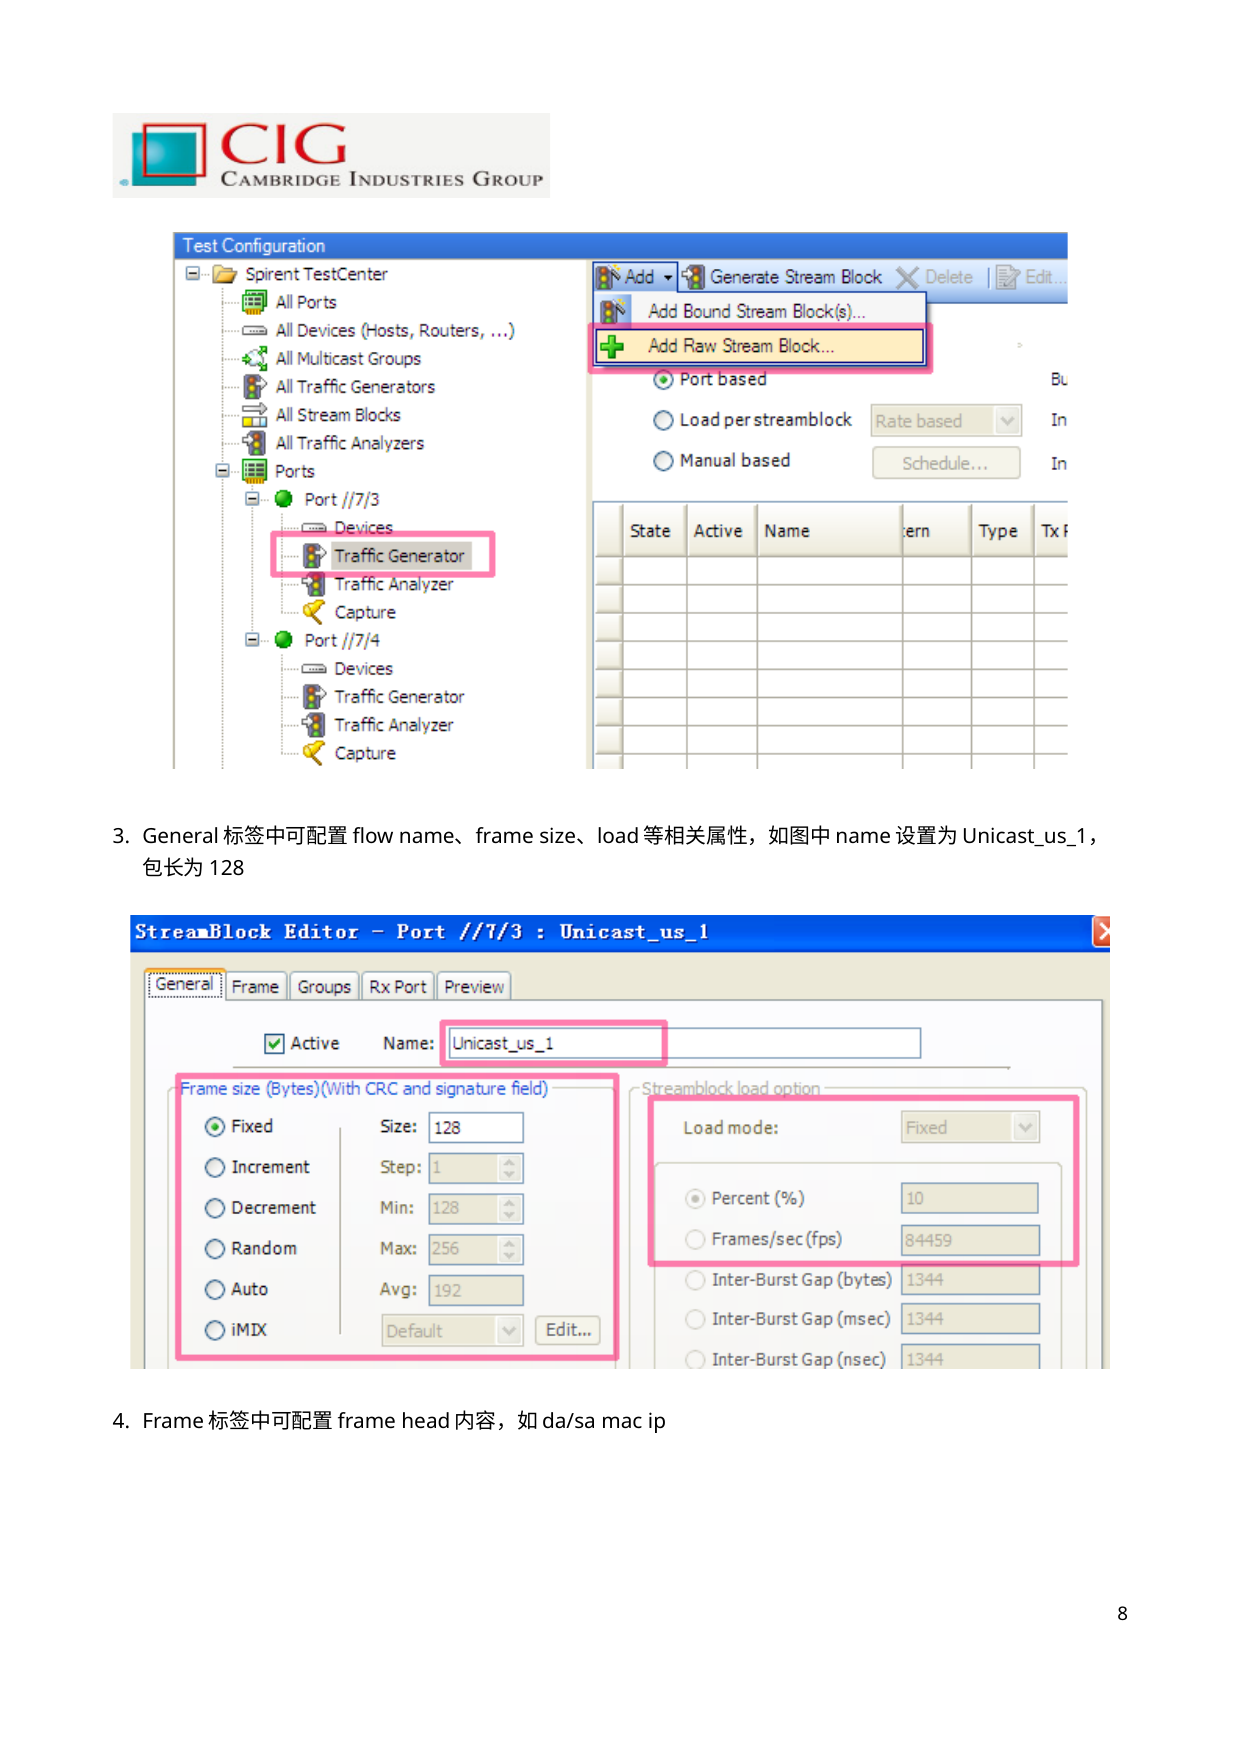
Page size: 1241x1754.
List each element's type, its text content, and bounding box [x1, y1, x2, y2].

list Frame标签中可配置frame head内容，如da/sa mac ip [112, 1403, 1128, 1435]
picture [130, 915, 1110, 1369]
list General标签中可配置flow name、frame size、load等相关属性，如图中name设置为Unicast_us_1，包长为128 [112, 818, 1128, 883]
picture [112, 113, 550, 198]
picture [172, 232, 1068, 769]
